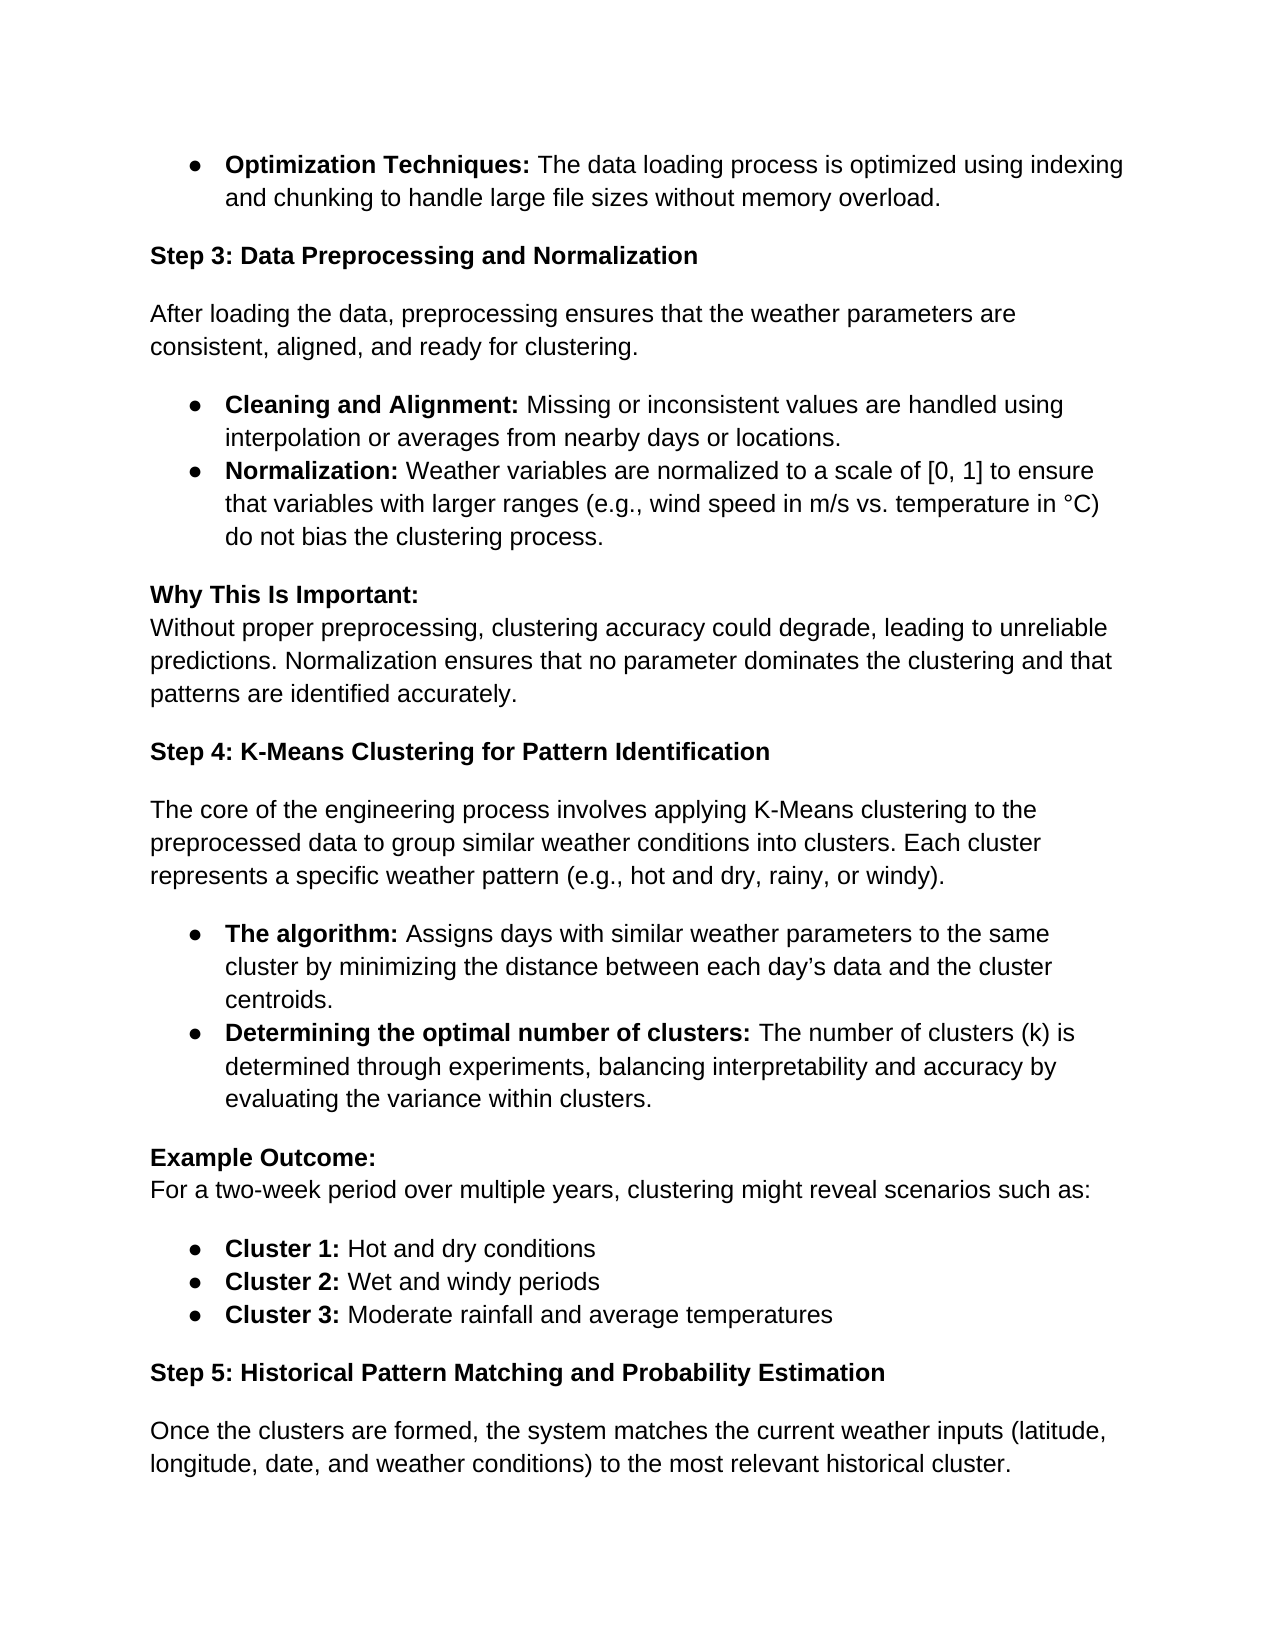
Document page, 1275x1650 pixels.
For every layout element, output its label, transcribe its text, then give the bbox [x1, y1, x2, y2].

list Determining the optimal number of clusters: The number of clusters (k) is determined through experiments, balancing interpretability and accuracy by evaluating the variance within clusters. [187, 1018, 1125, 1113]
list Cluster 1: Hot and dry conditions [187, 1233, 1125, 1262]
list Cluster 2: Wet and windy periods [187, 1267, 1125, 1295]
text The core of the engineering process involves applying K-Means clustering to the preprocessed data to group similar weather conditions into clusters. Each cluster represents a specific weather pattern (e.g., hot and dry, rainy, or windy). [150, 795, 1125, 890]
text Example Outcome: For a two-week period over multiple years, clustering might reveal scenarios such as: [150, 1142, 1125, 1204]
text Step 3: Data Preprocessing and Normalization [150, 241, 1125, 270]
list Cleaning and Alignment: Missing or inconsistent values are handled using interpolation or averages from nearby days or locations. [187, 390, 1125, 452]
text Once the clusters are formed, the system matches the current weather inputs (latitude, longitude, date, and weather conditions) to the most relevant historical cluster. [150, 1416, 1125, 1477]
list Optimization Techniques: The data loading process is optimized using indexing and chunking to handle large file sizes without memory overload. [187, 150, 1125, 212]
text Step 5: Historical Pattern Matching and Probability Estimation [150, 1358, 1125, 1386]
text After loading the data, preprocessing ensures that the weather parameters are consistent, aligned, and ready for clustering. [150, 299, 1125, 361]
list Normalization: Weather variables are normalized to a scale of [0, 1] to ensure that variables with larger ranges (e.g., wind speed in m/s vs. temperature in °C) do not bias the clustering process. [187, 456, 1125, 551]
list Cluster 3: Moderate rainfall and average temperatures [187, 1299, 1125, 1328]
text Step 4: K-Means Clustering for Pattern Identification [150, 737, 1125, 766]
text Why This Is Important: Without proper preprocessing, clustering accuracy could degrade, leading to unreliable predictions. Normalization ensures that no parameter dominates the clustering and that patterns are identified accurately. [150, 580, 1125, 708]
list The algorithm: Assigns days with similar weather parameters to the same cluster by minimizing the distance between each day’s data and the cluster centroids. [187, 919, 1125, 1014]
